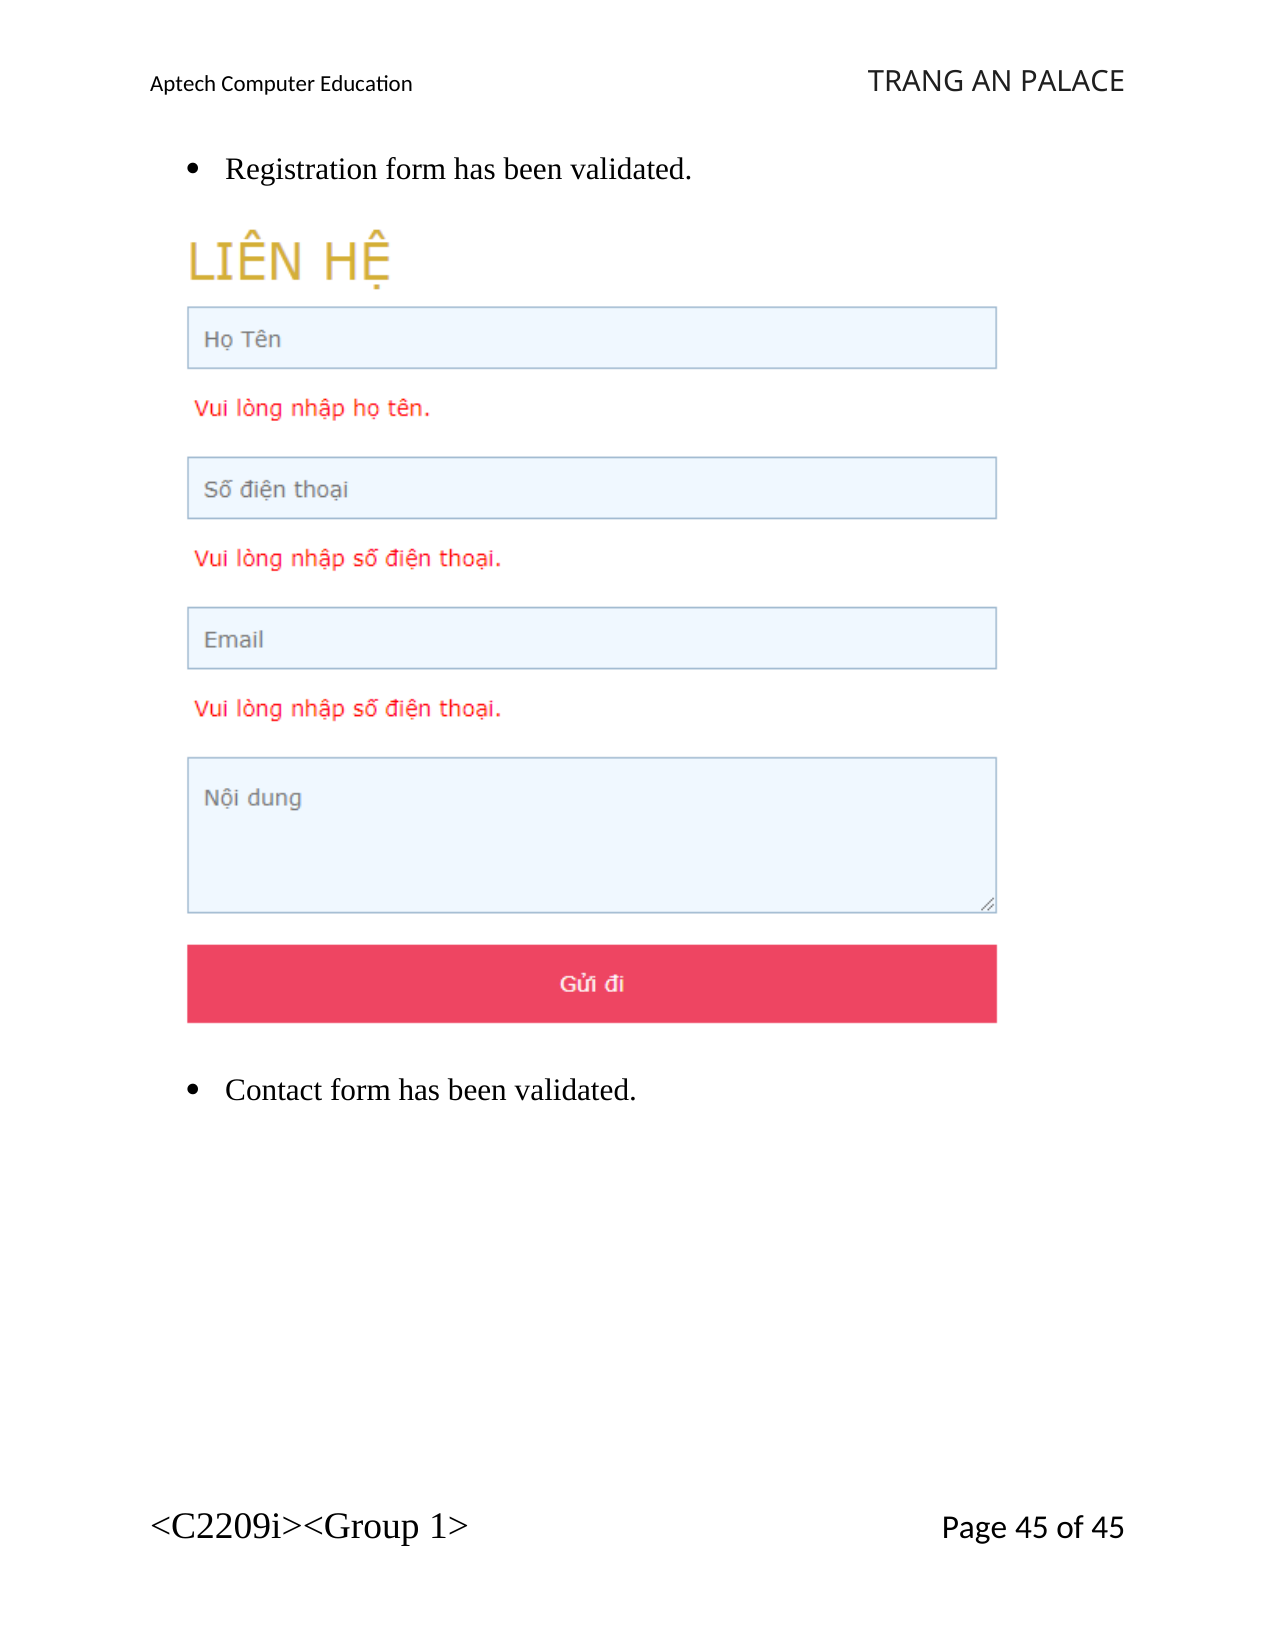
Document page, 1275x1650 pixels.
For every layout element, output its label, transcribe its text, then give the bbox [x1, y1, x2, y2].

list Contact form has been validated. [187, 1071, 1125, 1107]
picture [150, 205, 1041, 1053]
list Registration form has been validated. [187, 150, 1125, 186]
